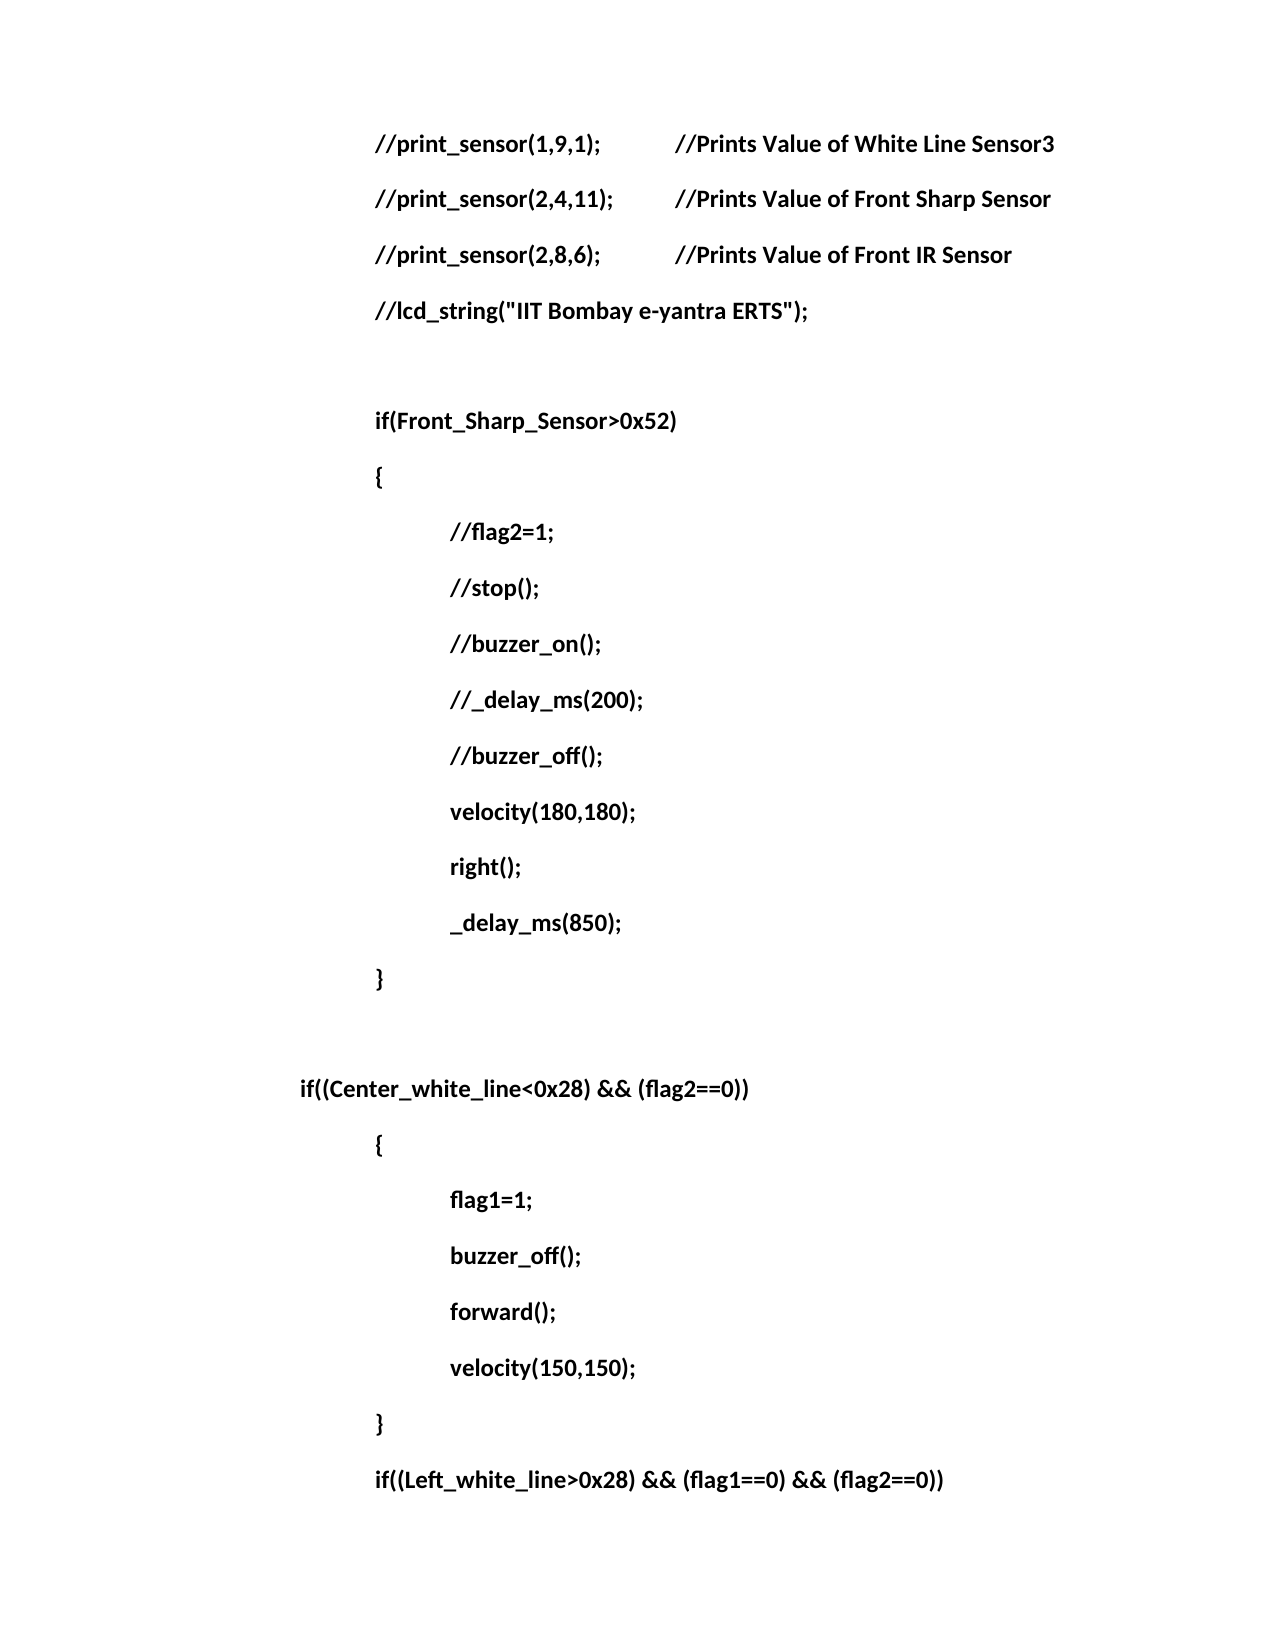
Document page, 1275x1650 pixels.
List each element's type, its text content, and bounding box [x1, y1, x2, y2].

text //flag2=1; [225, 517, 1125, 547]
text { [225, 461, 1125, 491]
text //lcd_string("IIT Bombay e-yantra ERTS"); [225, 295, 1125, 326]
text _delay_ms(850); [225, 907, 1125, 938]
text forward(); [225, 1296, 1125, 1327]
text //print_sensor(2,4,11); //Prints Value of Front Sharp Sensor [225, 183, 1125, 214]
text if(Front_Sharp_Sensor>0x52) [225, 405, 1125, 435]
text velocity(150,150); [225, 1352, 1125, 1383]
text } [225, 1408, 1125, 1438]
text //print_sensor(2,8,6); //Prints Value of Front IR Sensor [225, 239, 1125, 270]
text } [225, 963, 1125, 994]
text { [225, 1129, 1125, 1159]
text //buzzer_on(); [225, 628, 1125, 659]
text buzzer_off(); [225, 1240, 1125, 1271]
text if((Left_white_line>0x28) && (flag1==0) && (flag2==0)) [225, 1464, 1125, 1494]
text //print_sensor(1,9,1); //Prints Value of White Line Sensor3 [225, 128, 1125, 158]
text if((Center_white_line<0x28) && (flag2==0)) [225, 1073, 1125, 1103]
text right(); [225, 852, 1125, 882]
text //stop(); [225, 572, 1125, 603]
text //_delay_ms(200); [225, 684, 1125, 714]
text velocity(180,180); [225, 796, 1125, 826]
text //buzzer_off(); [225, 740, 1125, 770]
text flag1=1; [225, 1184, 1125, 1215]
